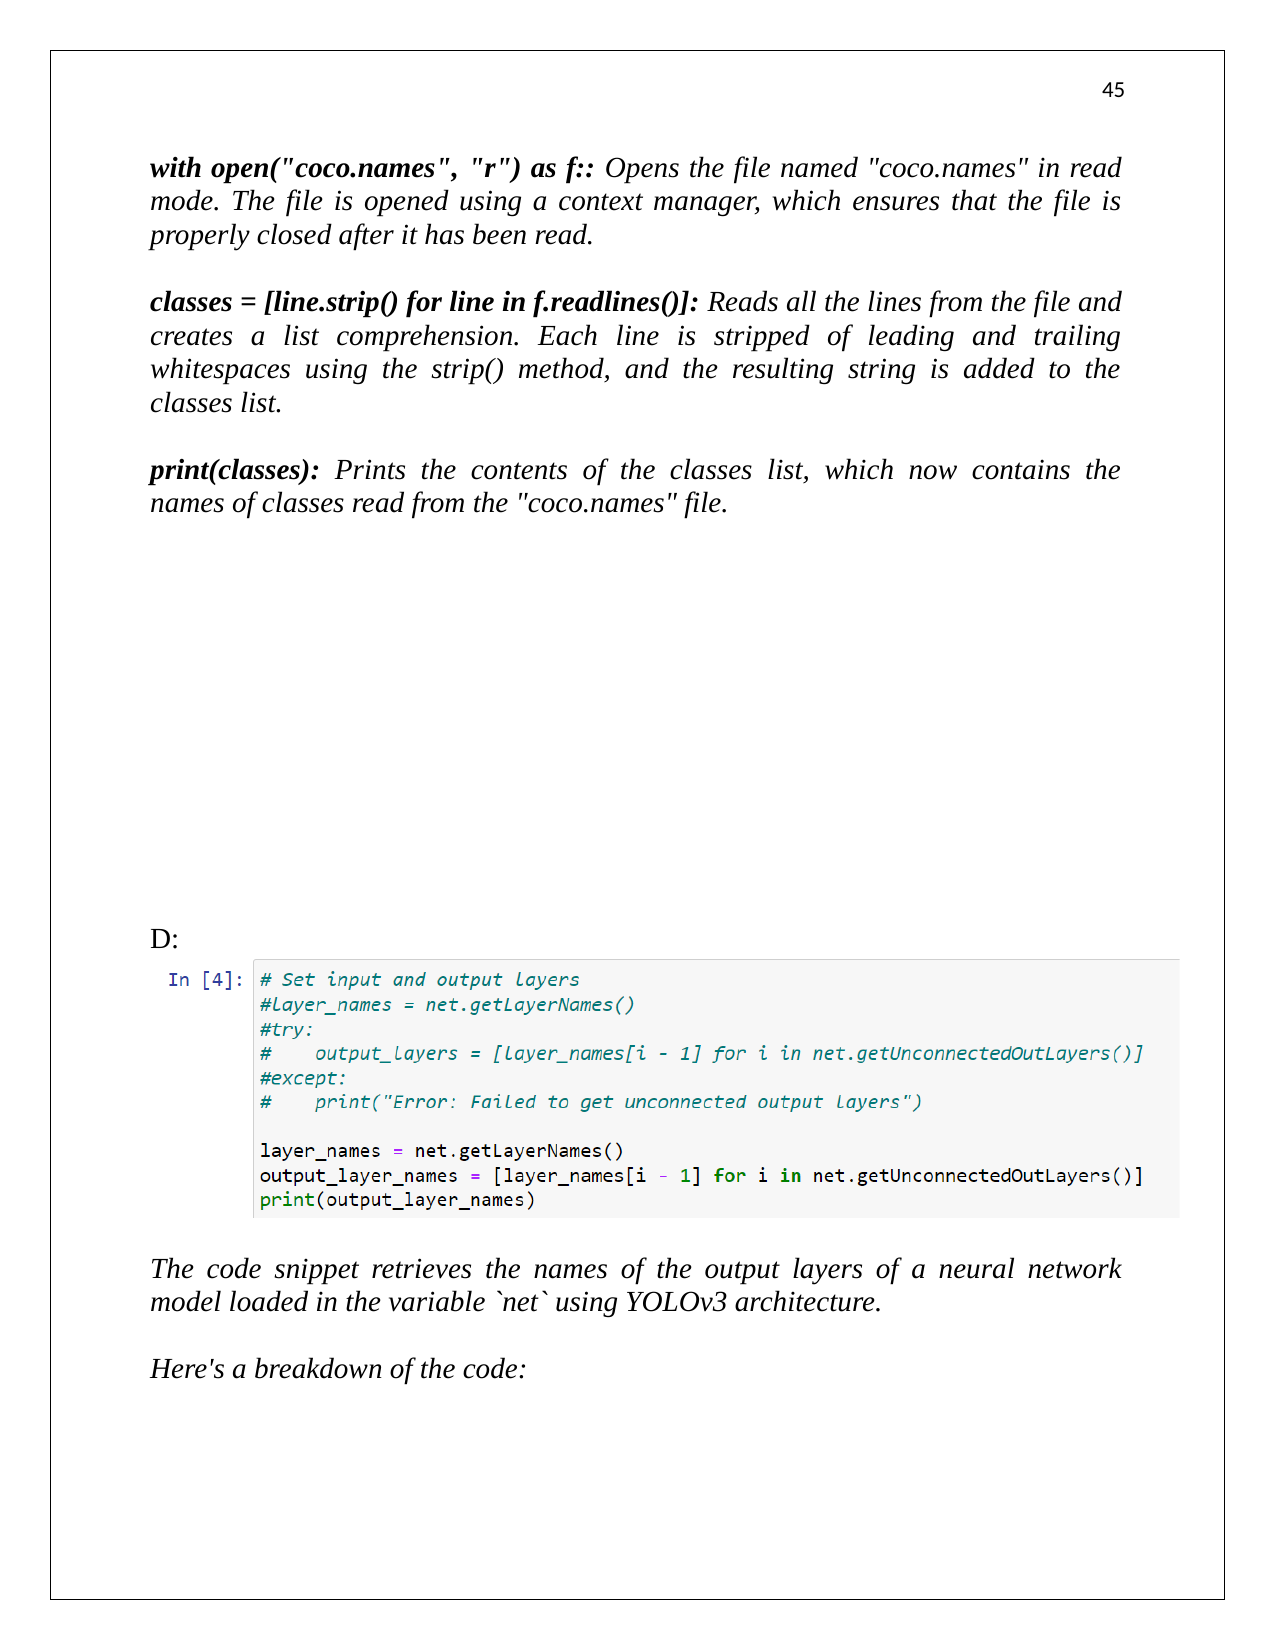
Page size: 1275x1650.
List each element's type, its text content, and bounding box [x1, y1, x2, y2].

text Here's a breakdown of the code: [150, 1352, 1125, 1385]
text The code snippet retrieves the names of the output layers of a neural network model loaded in the variable `net` using YOLOv3 architecture. [150, 1251, 1125, 1318]
text D: [150, 921, 1125, 955]
text classes = [line.strip() for line in f.readlines()]: Reads all the lines from the file and creates a list comprehension. Each line is stripped of leading and trailing whitespaces using the strip() method, and the resulting string is added to the classes list. [150, 284, 1125, 418]
picture [150, 955, 1180, 1218]
text print(classes): Prints the contents of the classes list, which now contains the names of classes read from the "coco.names" file. [150, 452, 1125, 519]
text with open("coco.names", "r") as f:: Opens the file named "coco.names" in read mode. The file is opened using a context manager, which ensures that the file is properly closed after it has been read. [150, 150, 1125, 251]
